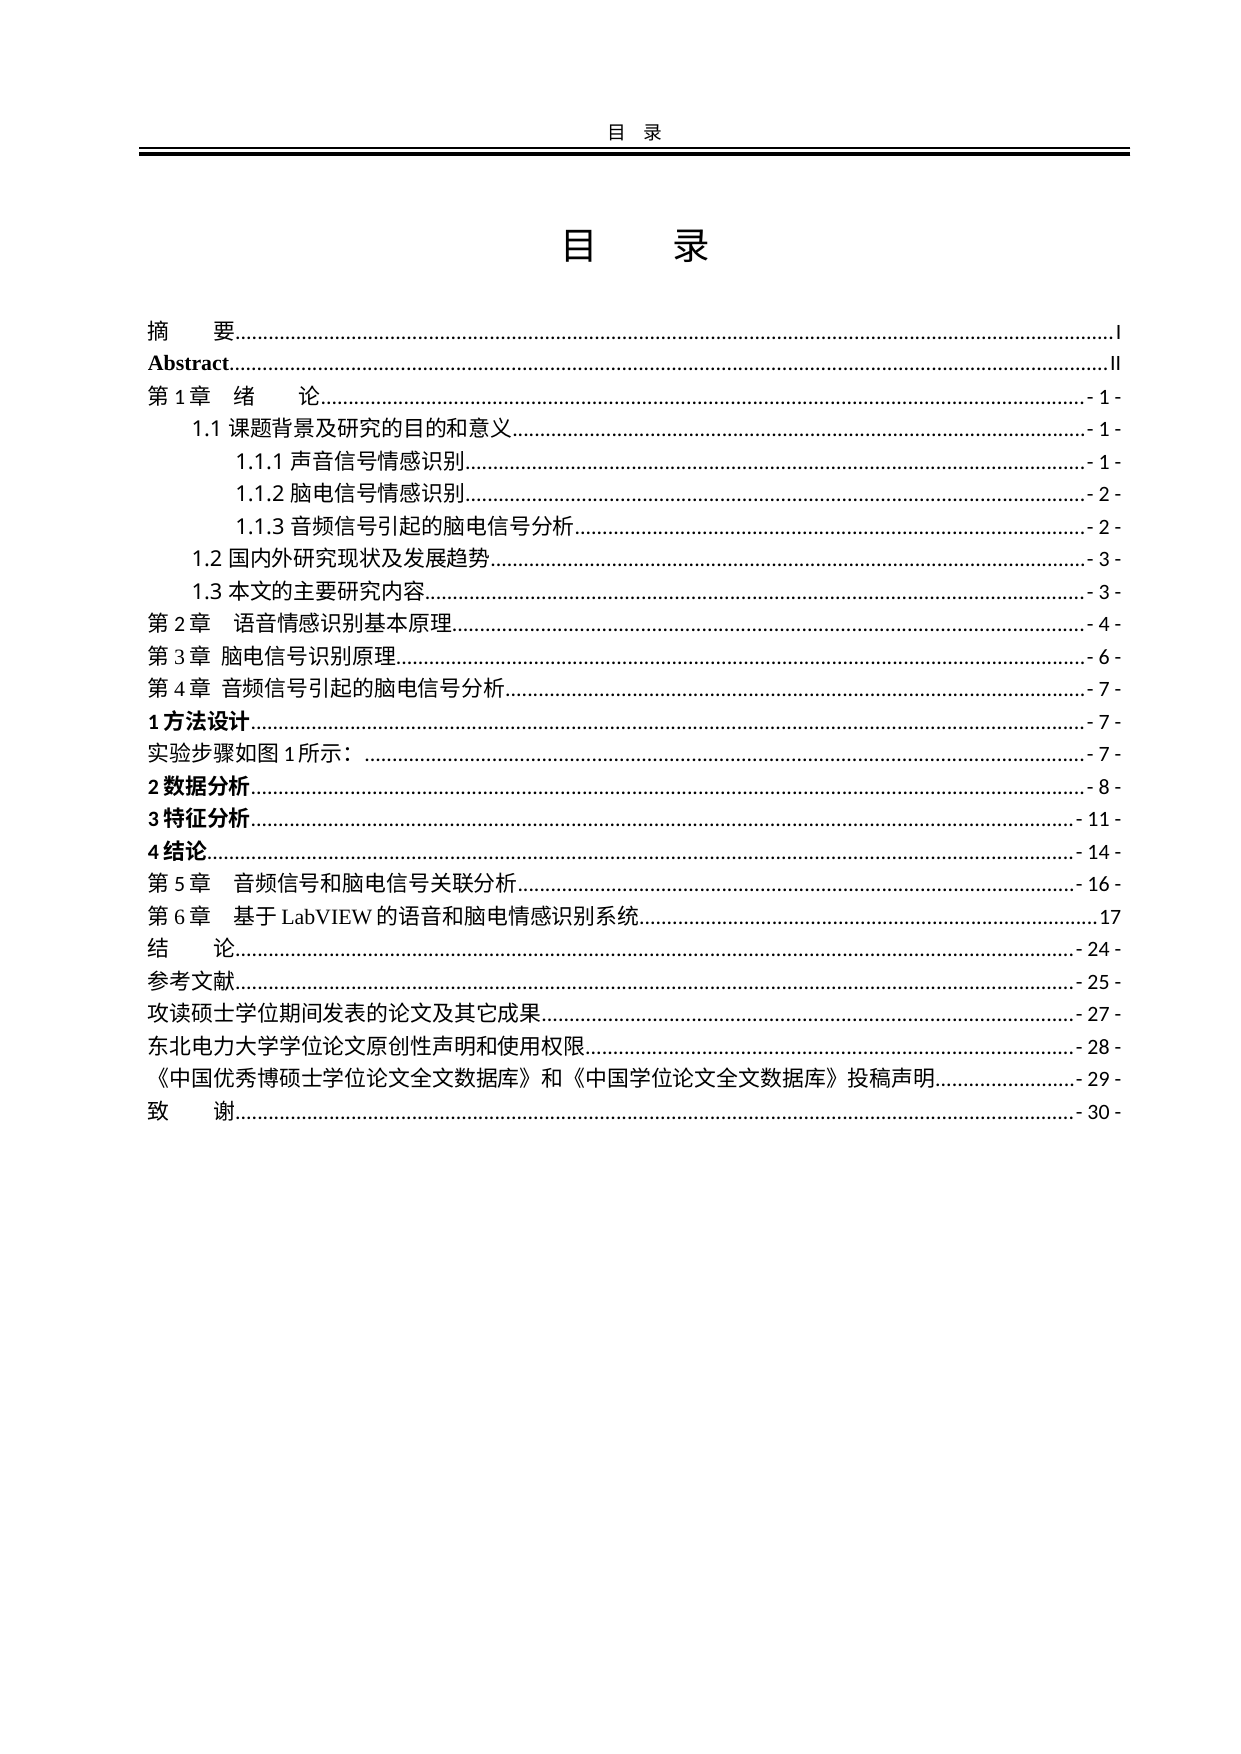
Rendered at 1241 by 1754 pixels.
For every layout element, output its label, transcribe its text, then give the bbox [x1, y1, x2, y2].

text 3特征分析 - 11 - [148, 801, 1122, 833]
text 攻读硕士学位期间发表的论文及其它成果 - 27 - [148, 996, 1122, 1028]
text 结 论 - 24 - [148, 931, 1122, 963]
text 东北电力大学学位论文原创性声明和使用权限 - 28 - [148, 1028, 1122, 1061]
text Abstract II [148, 346, 1122, 378]
text 4结论 - 14 - [148, 833, 1122, 866]
text 1方法设计 - 7 - [148, 703, 1122, 736]
text 1.1.3 音频信号引起的脑电信号分析 - 2 - [235, 508, 1122, 541]
text 1.1 课题背景及研究的目的和意义 - 1 - [191, 411, 1122, 443]
text 1.2 国内外研究现状及发展趋势 - 3 - [191, 541, 1122, 573]
text 第3章 脑电信号识别原理 - 6 - [148, 638, 1122, 671]
text 1.1.2 脑电信号情感识别 - 2 - [235, 476, 1122, 508]
text 摘 要 I [148, 313, 1122, 346]
text 1.3 本文的主要研究内容 - 3 - [191, 573, 1122, 606]
text 《中国优秀博硕士学位论文全文数据库》和《中国学位论文全文数据库》投稿声明 - 29 - [148, 1061, 1122, 1093]
text 1.1.1 声音信号情感识别 - 1 - [235, 443, 1122, 476]
text 实验步骤如图1所示： - 7 - [148, 736, 1122, 768]
text 致 谢 - 30 - [148, 1093, 1122, 1126]
text 第2章 语音情感识别基本原理 - 4 - [148, 606, 1122, 638]
text 2数据分析 - 8 - [148, 768, 1122, 801]
text 第1章 绪 论 - 1 - [148, 378, 1122, 411]
text 参考文献 - 25 - [148, 963, 1122, 996]
text 第4章 音频信号引起的脑电信号分析 - 7 - [148, 671, 1122, 703]
text 目 录 [148, 211, 1122, 276]
text 第5章 音频信号和脑电信号关联分析 - 16 - [148, 866, 1122, 898]
text 第6章 基于LabVIEW的语音和脑电情感识别系统 17 [148, 898, 1122, 931]
